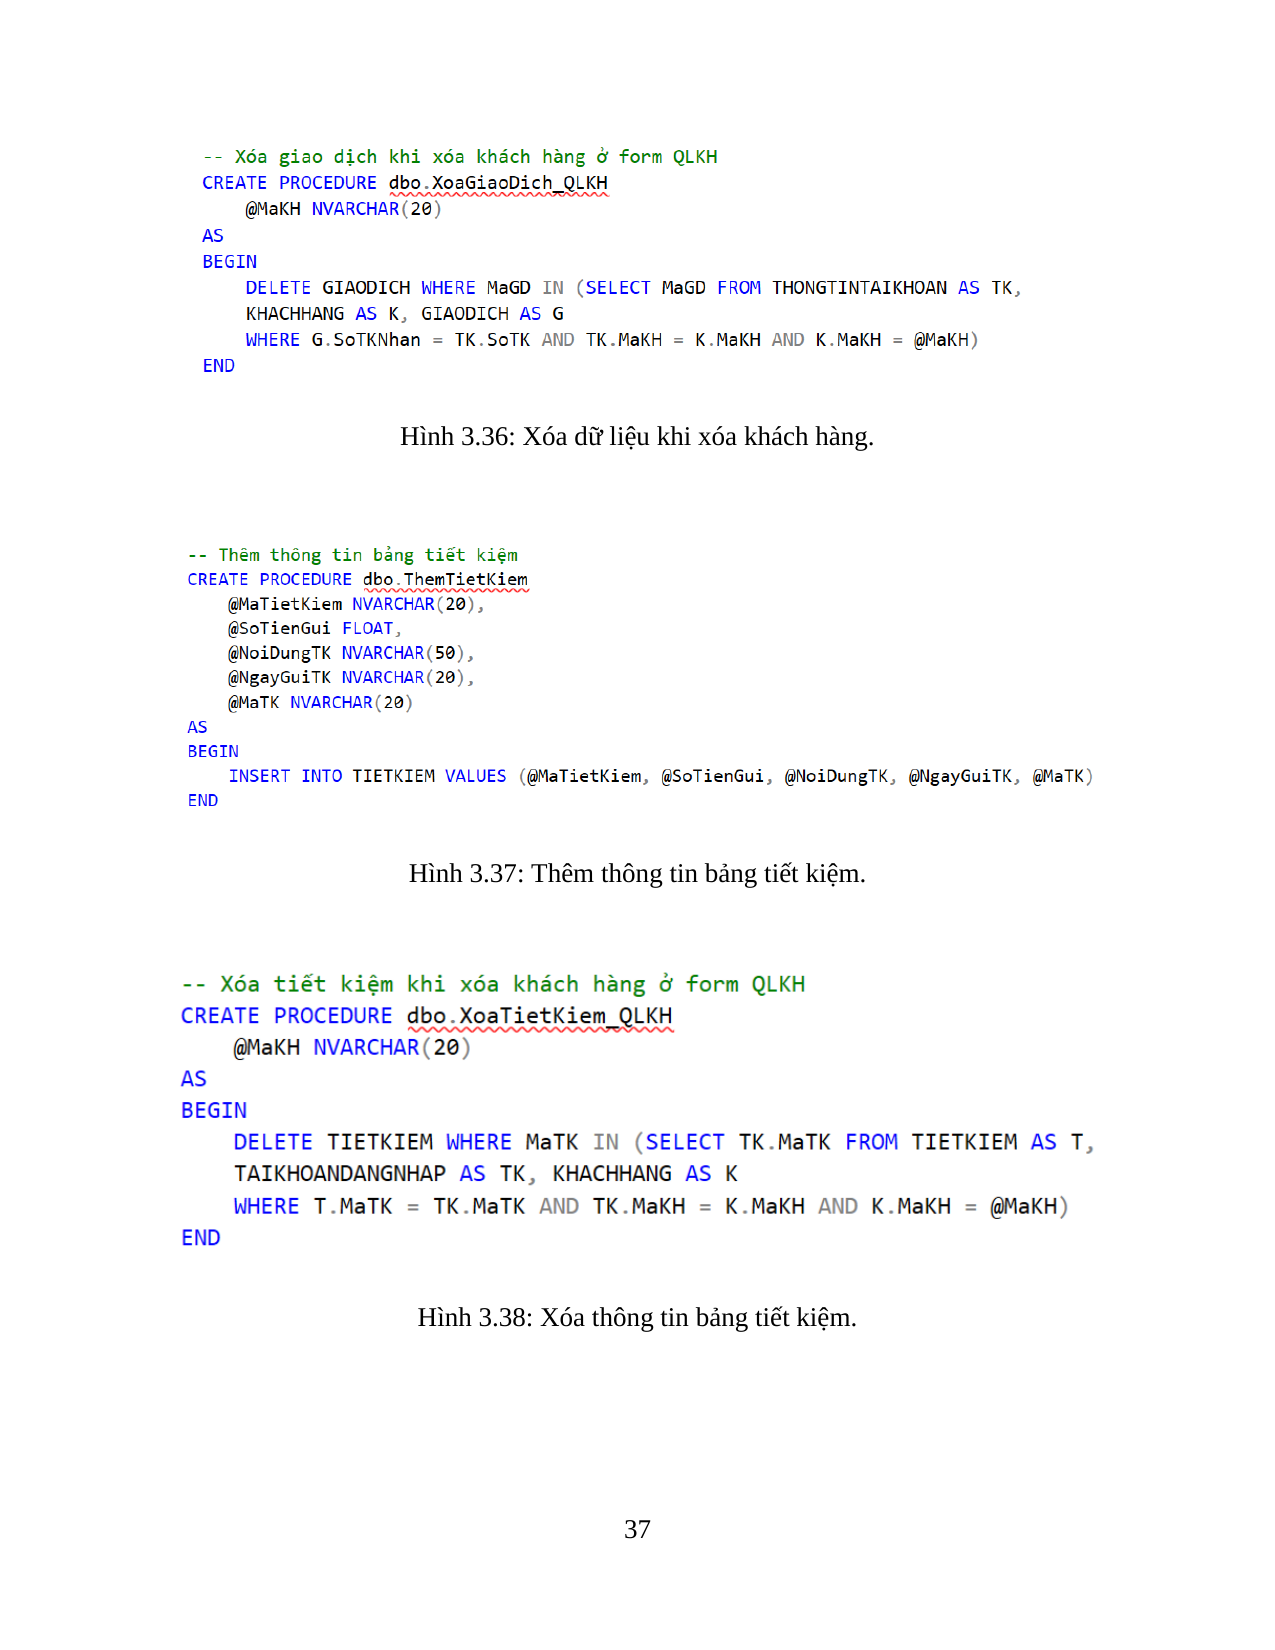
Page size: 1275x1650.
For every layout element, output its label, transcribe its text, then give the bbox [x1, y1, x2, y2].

text Hình 3.37: Thêm thông tin bảng tiết kiệm. [150, 857, 1125, 888]
text Hình 3.38: Xóa thông tin bảng tiết kiệm. [150, 1301, 1125, 1332]
picture [150, 132, 1125, 398]
picture [150, 960, 1125, 1280]
text Hình 3.36: Xóa dữ liệu khi xóa khách hàng. [150, 420, 1125, 451]
picture [150, 522, 1125, 836]
